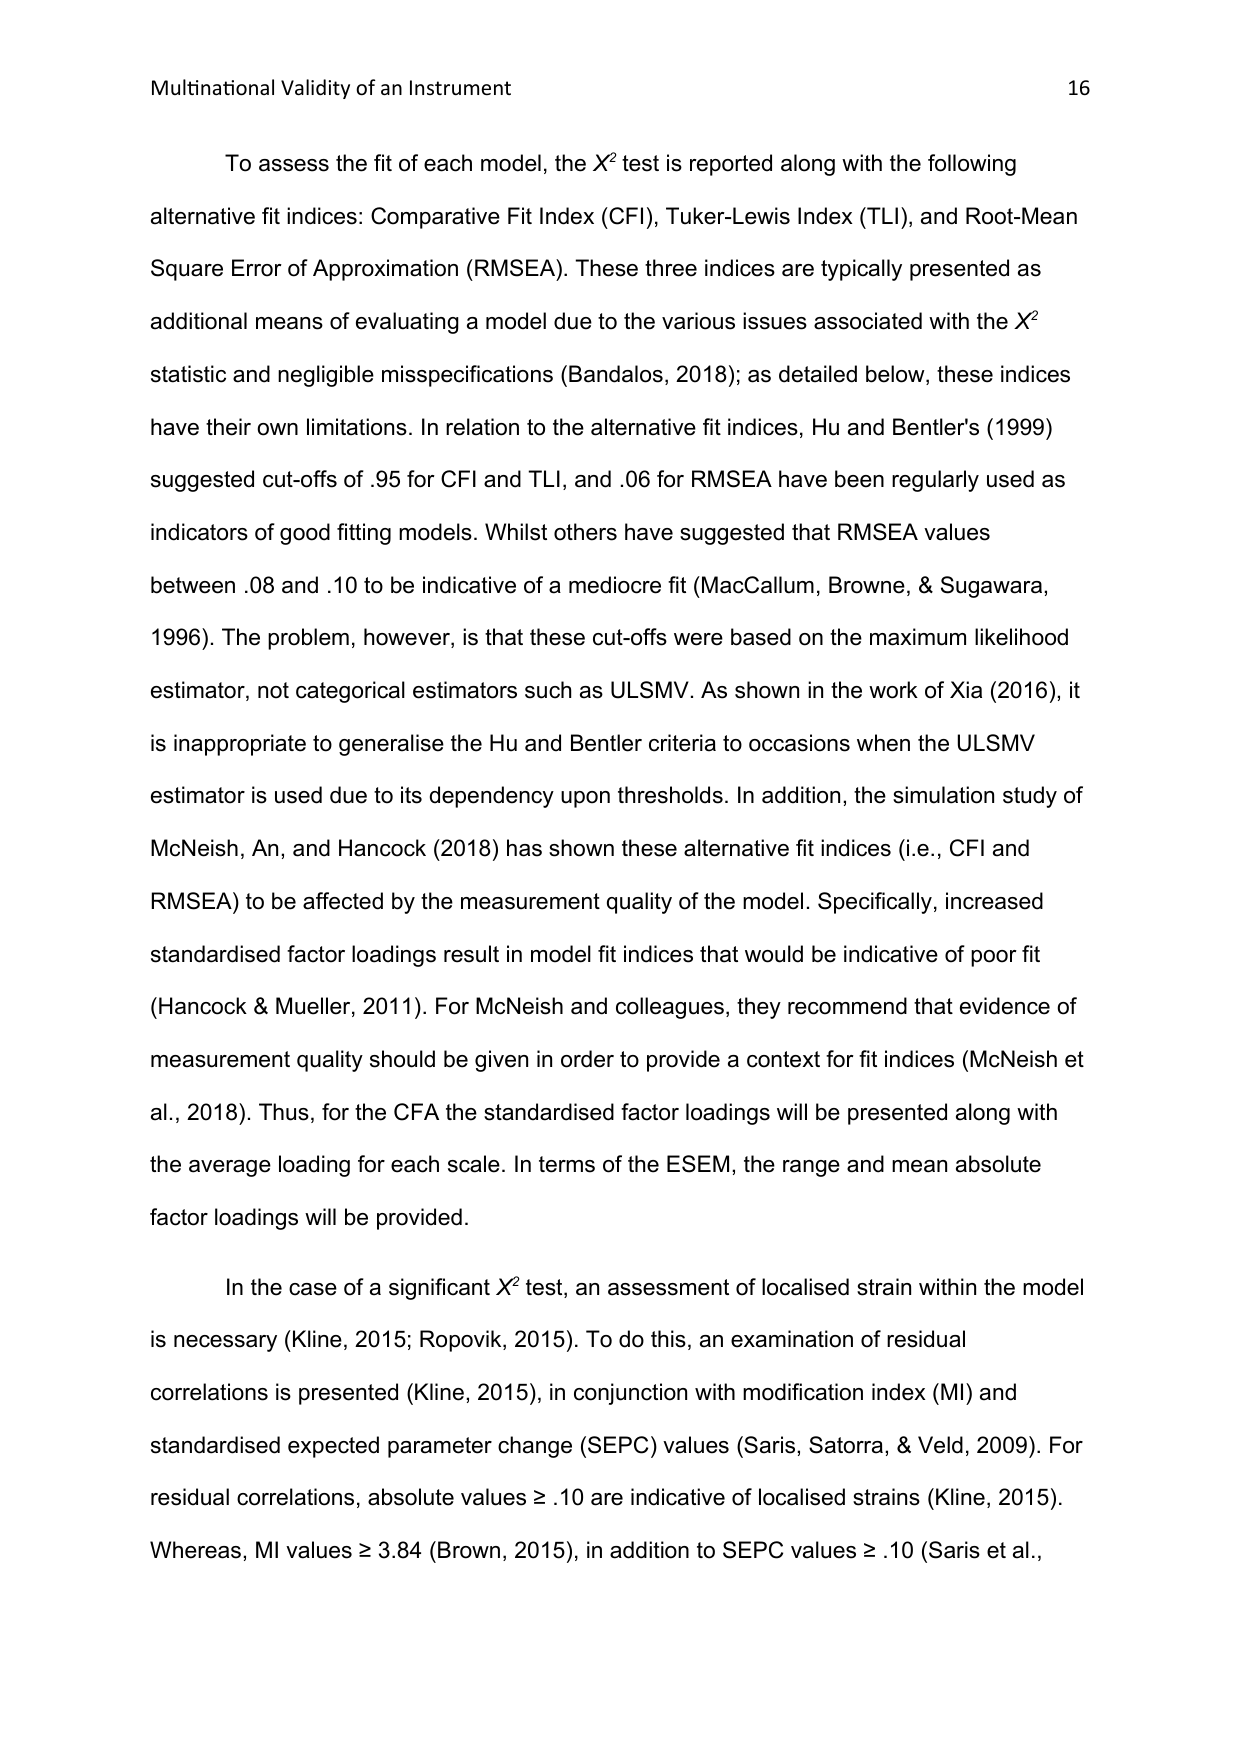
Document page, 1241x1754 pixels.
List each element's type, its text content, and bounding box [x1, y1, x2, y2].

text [150, 1273, 1090, 1563]
text To assess the fit of each model, the Χ2 test is reported along with the following alternative fit indices: Comparative Fit Index (CFI), Tuker-Lewis Index (TLI), and Root-Mean Square Error of Approximation (RMSEA). These three indices are typically presented as additional means of evaluating a model due to the various issues associated with the Χ2 statistic and negligible misspecifications (Bandalos, 2018); as detailed below, these indices have their own limitations. In relation to the alternative fit indices, Hu and Bentler's (1999) suggested cut-offs of .95 for CFI and TLI, and .06 for RMSEA have been regularly used as indicators of good fitting models. Whilst others have suggested that RMSEA values between .08 and .10 to be indicative of a mediocre fit (MacCallum, Browne, & Sugawara, 1996). The problem, however, is that these cut-offs were based on the maximum likelihood estimator, not categorical estimators such as ULSMV. As shown in the work of Xia (2016), it is inappropriate to generalise the Hu and Bentler criteria to occasions when the ULSMV estimator is used due to its dependency upon thresholds. In addition, the simulation study of McNeish, An, and Hancock (2018) has shown these alternative fit indices (i.e., CFI and RMSEA) to be affected by the measurement quality of the model. Specifically, increased standardised factor loadings result in model fit indices that would be indicative of poor fit (Hancock & Mueller, 2011). For McNeish and colleagues, they recommend that evidence of measurement quality should be given in order to provide a context for fit indices (McNeish et al., 2018). Thus, for the CFA the standardised factor loadings will be presented along with the average loading for each scale. In terms of the ESEM, the range and mean absolute factor loadings will be provided. [150, 150, 1090, 1231]
